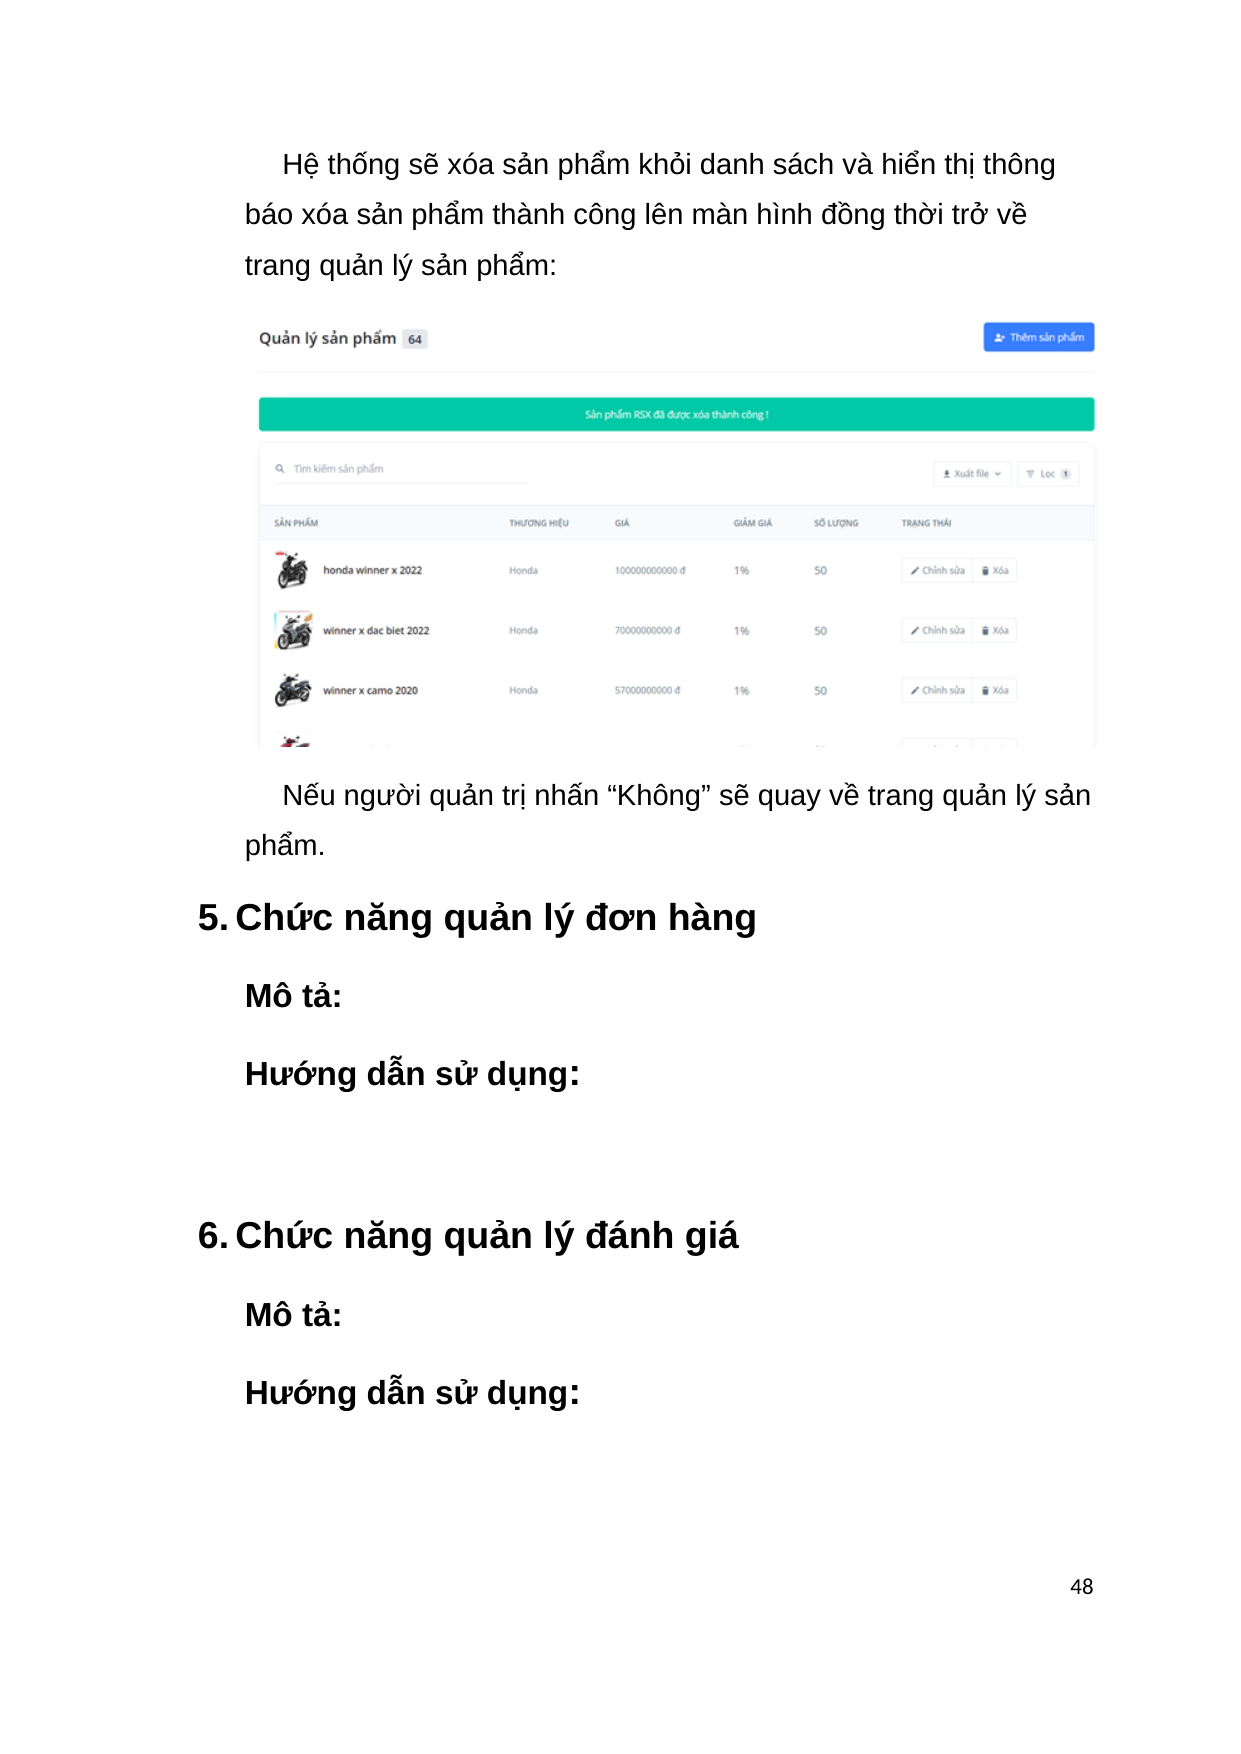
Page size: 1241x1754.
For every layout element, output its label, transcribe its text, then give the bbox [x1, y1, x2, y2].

text Hướng dẫn sử dụng: [244, 1051, 1093, 1094]
picture [244, 314, 1100, 747]
text Mô tả: [244, 976, 1093, 1015]
text Hệ thống sẽ xóa sản phẩm khỏi danh sách và hiển thị thông báo xóa sản phẩm thành công lên màn hình đồng thời trở về trang quản lý sản phẩm: [244, 147, 1093, 281]
list Chức năng quản lý đơn hàng [198, 895, 1093, 938]
list Chức năng quản lý đánh giá [198, 1213, 1093, 1256]
text Nếu người quản trị nhấn “Không” sẽ quay về trang quản lý sản phẩm. [244, 778, 1093, 862]
text Hướng dẫn sử dụng: [244, 1369, 1093, 1412]
text Mô tả: [244, 1295, 1093, 1333]
